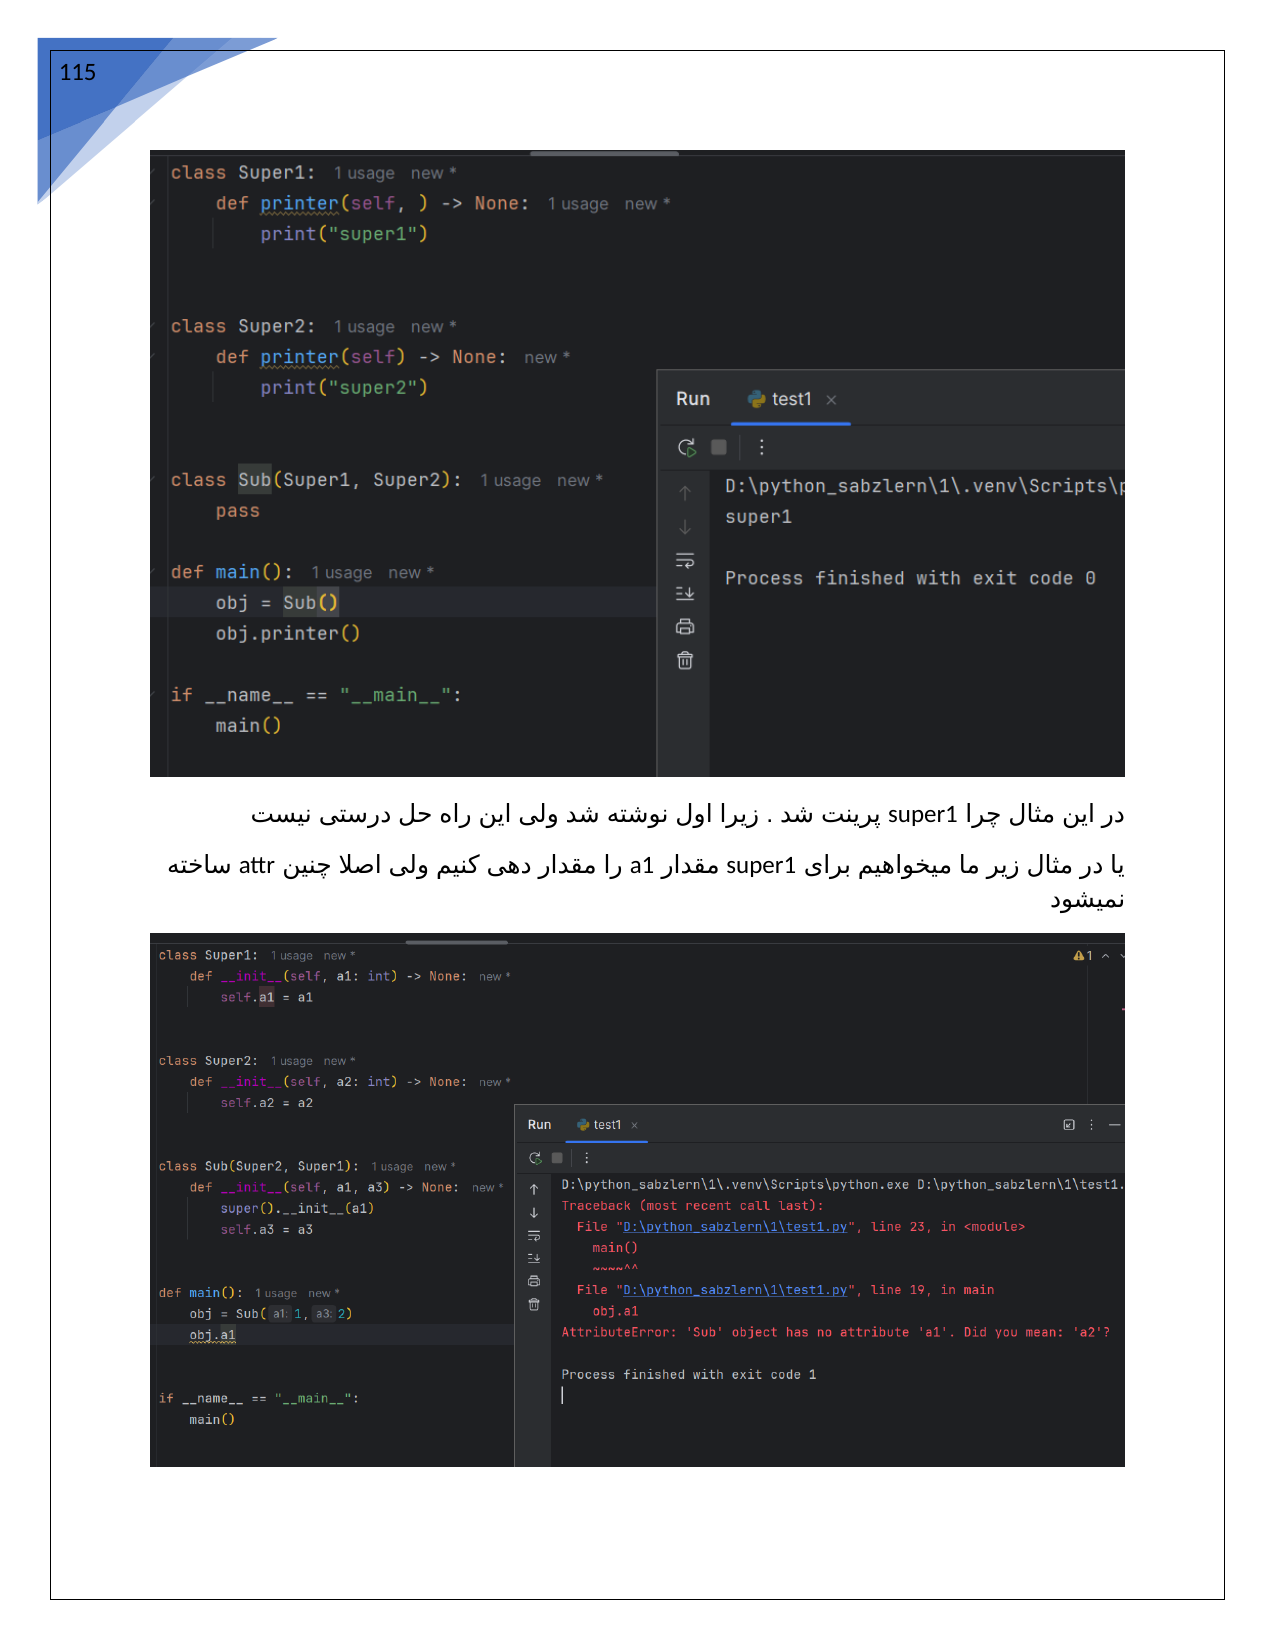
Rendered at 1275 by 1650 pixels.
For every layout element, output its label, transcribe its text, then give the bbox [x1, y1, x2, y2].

text یا در مثال زیر ما میخواهیم برای super1 مقدار a1 را مقدار دهی کنیم ولی اصلا چنین attr ساخته نمیشود [150, 849, 1125, 913]
text در این مثال چرا super1 پرینت شد . زیرا اول نوشته شد ولی این راه حل درستی نیست [150, 798, 1125, 828]
picture [150, 933, 1125, 1467]
picture [37, 37, 279, 206]
picture [51, 51, 1125, 777]
